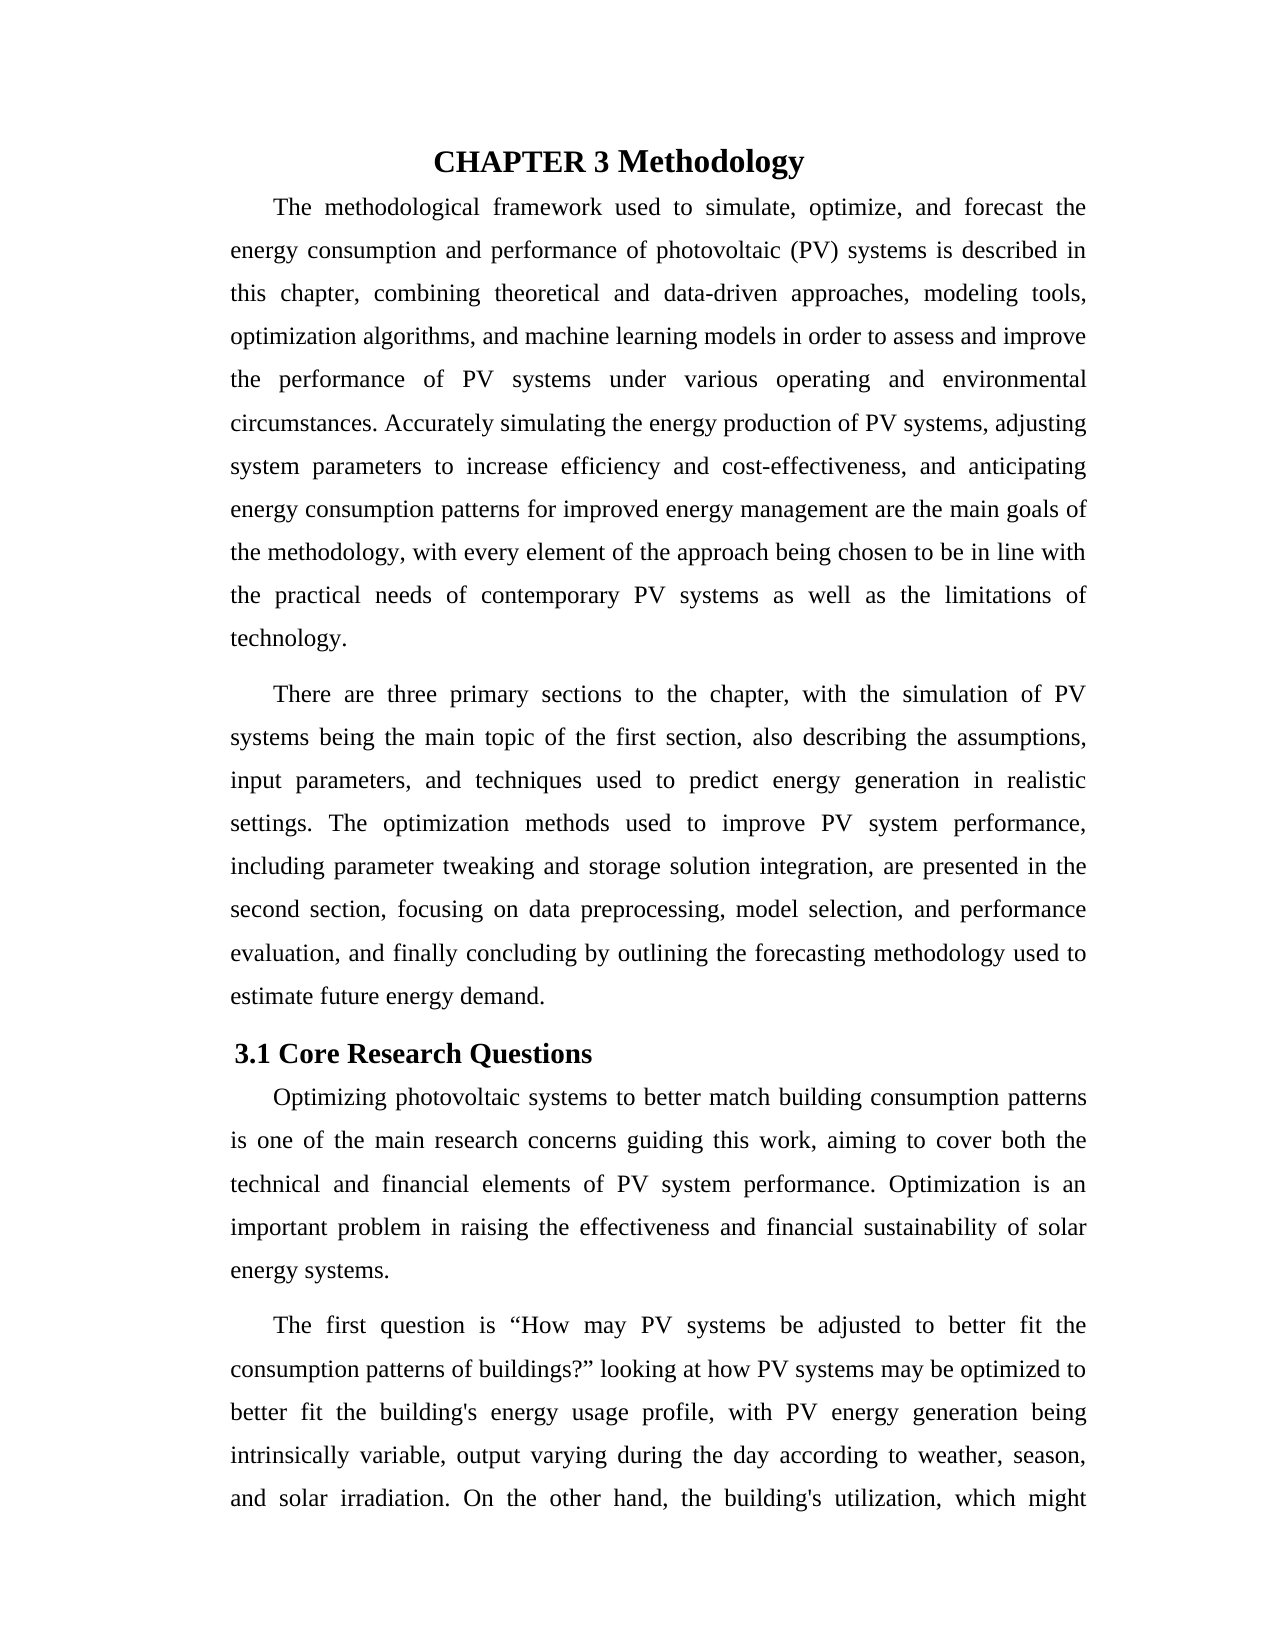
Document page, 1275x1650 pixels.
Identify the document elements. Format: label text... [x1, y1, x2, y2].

text There are three primary sections to the chapter, with the simulation of PV systems being the main topic of the first section, also describing the assumptions, input parameters, and techniques used to predict energy generation in realistic settings. The optimization methods used to improve PV system performance, including parameter tweaking and storage solution integration, are presented in the second section, focusing on data preprocessing, model selection, and performance evaluation, and finally concluding by outlining the forecasting methodology used to estimate future energy demand. [230, 679, 1087, 1009]
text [230, 1311, 1087, 1512]
text Optimizing photovoltaic systems to better match building consumption patterns is one of the main research concerns guiding this work, aiming to cover both the technical and financial elements of PV system performance. Optimization is an important problem in raising the effectiveness and financial sustainability of solar energy systems. [230, 1082, 1087, 1284]
subtitle CHAPTER 3 Methodology [187, 141, 1050, 179]
text The methodological framework used to simulate, optimize, and forecast the energy consumption and performance of photovoltaic (PV) systems is described in this chapter, combining theoretical and data-driven approaches, modeling tools, optimization algorithms, and machine learning models in order to assess and improve the performance of PV systems under various operating and environmental circumstances. Accurately simulating the energy production of PV systems, adjusting system parameters to increase efficiency and cost-effectiveness, and anticipating energy consumption patterns for improved energy management are the main goals of the methodology, with every element of the approach being chosen to be in line with the practical needs of contemporary PV systems as well as the limitations of technology. [230, 192, 1087, 652]
subtitle 3.1 Core Research Questions [234, 1036, 1087, 1070]
